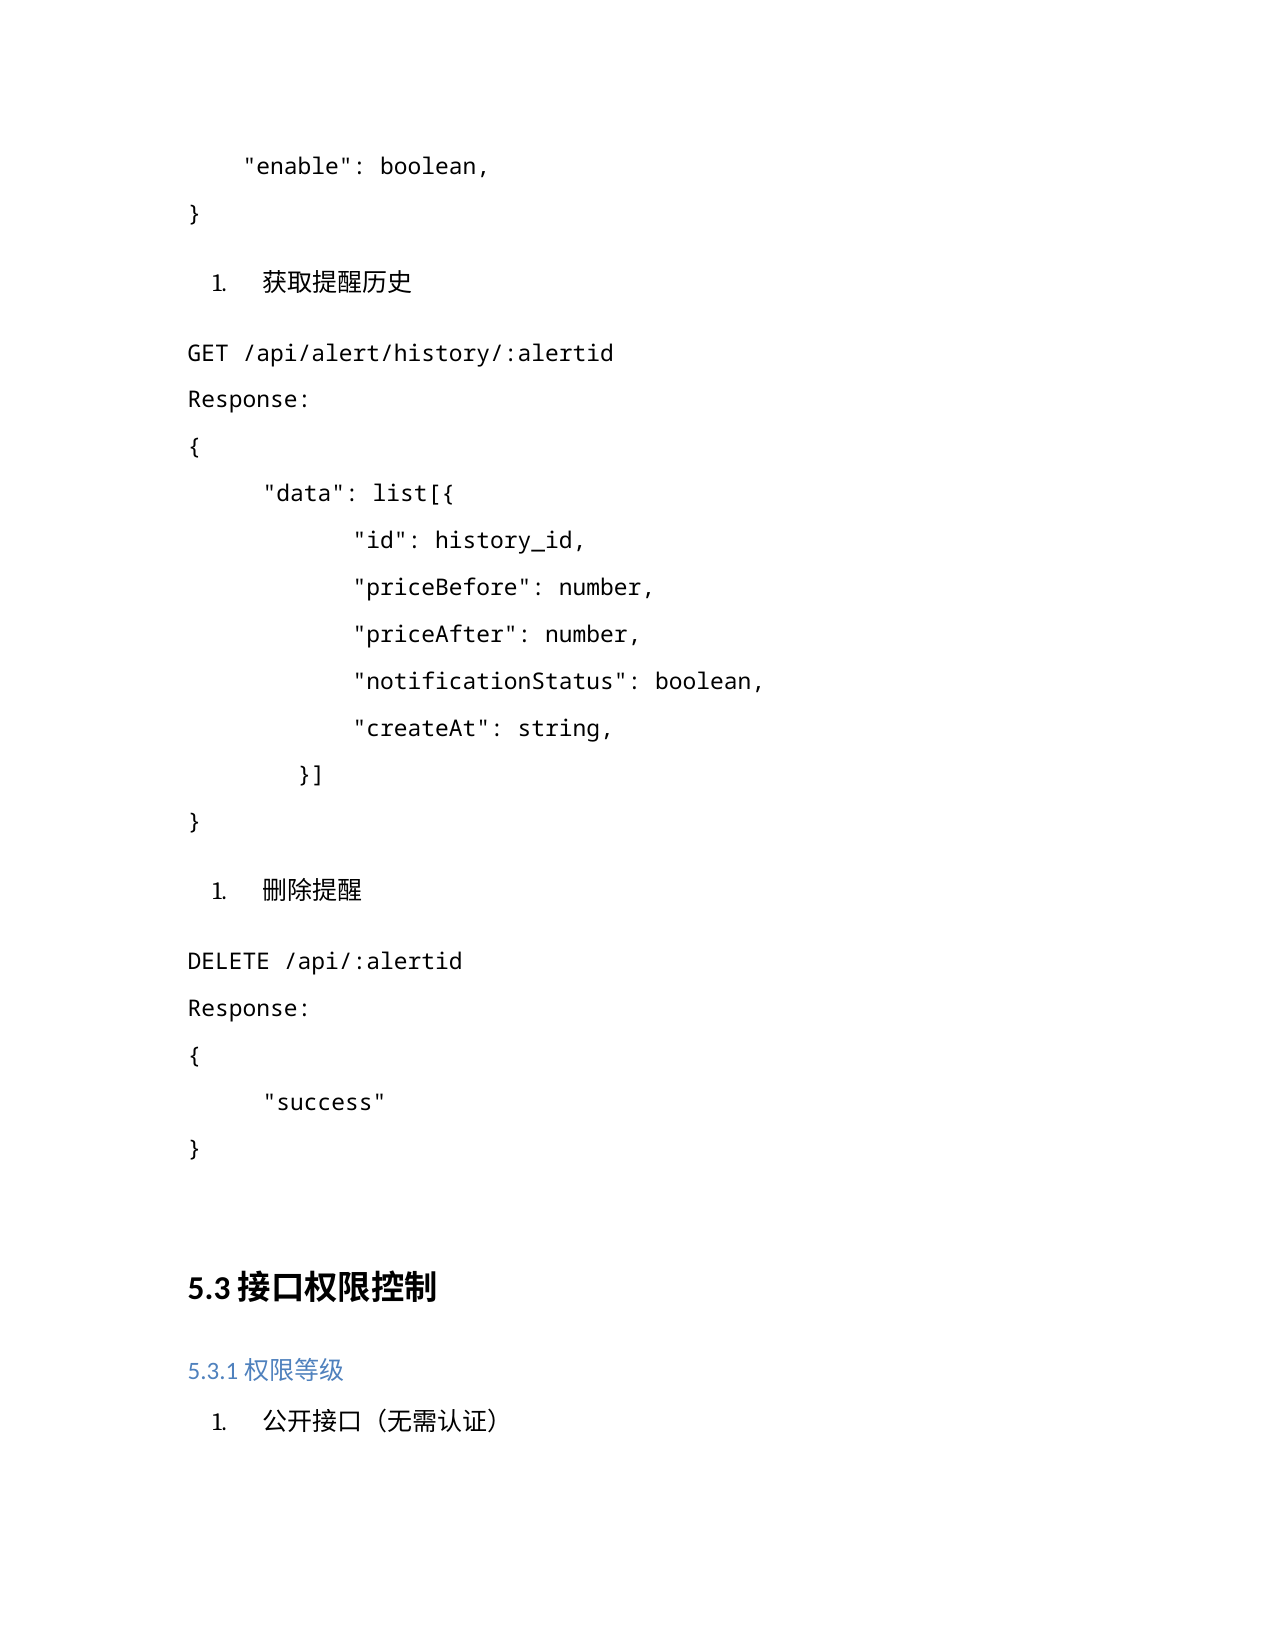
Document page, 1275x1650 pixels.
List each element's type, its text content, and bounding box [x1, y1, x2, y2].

text GET /api/alert/history/:alertid Response: { "data": list[{ "id": history_id, "priceBefore": number, "priceAfter": number, "notificationStatus": boolean, "createAt": string, }] } [187, 336, 1087, 836]
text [187, 150, 1087, 228]
text DELETE /api/:alertid Response: { "success" } [187, 945, 1087, 1163]
list 获取提醒历史 [212, 264, 1087, 299]
list 公开接口（无需认证） [212, 1404, 1087, 1438]
subtitle 5.3.1 权限等级 [187, 1353, 1087, 1387]
subtitle 5.3 接口权限控制 [187, 1264, 1087, 1309]
list 删除提醒 [212, 873, 1087, 907]
